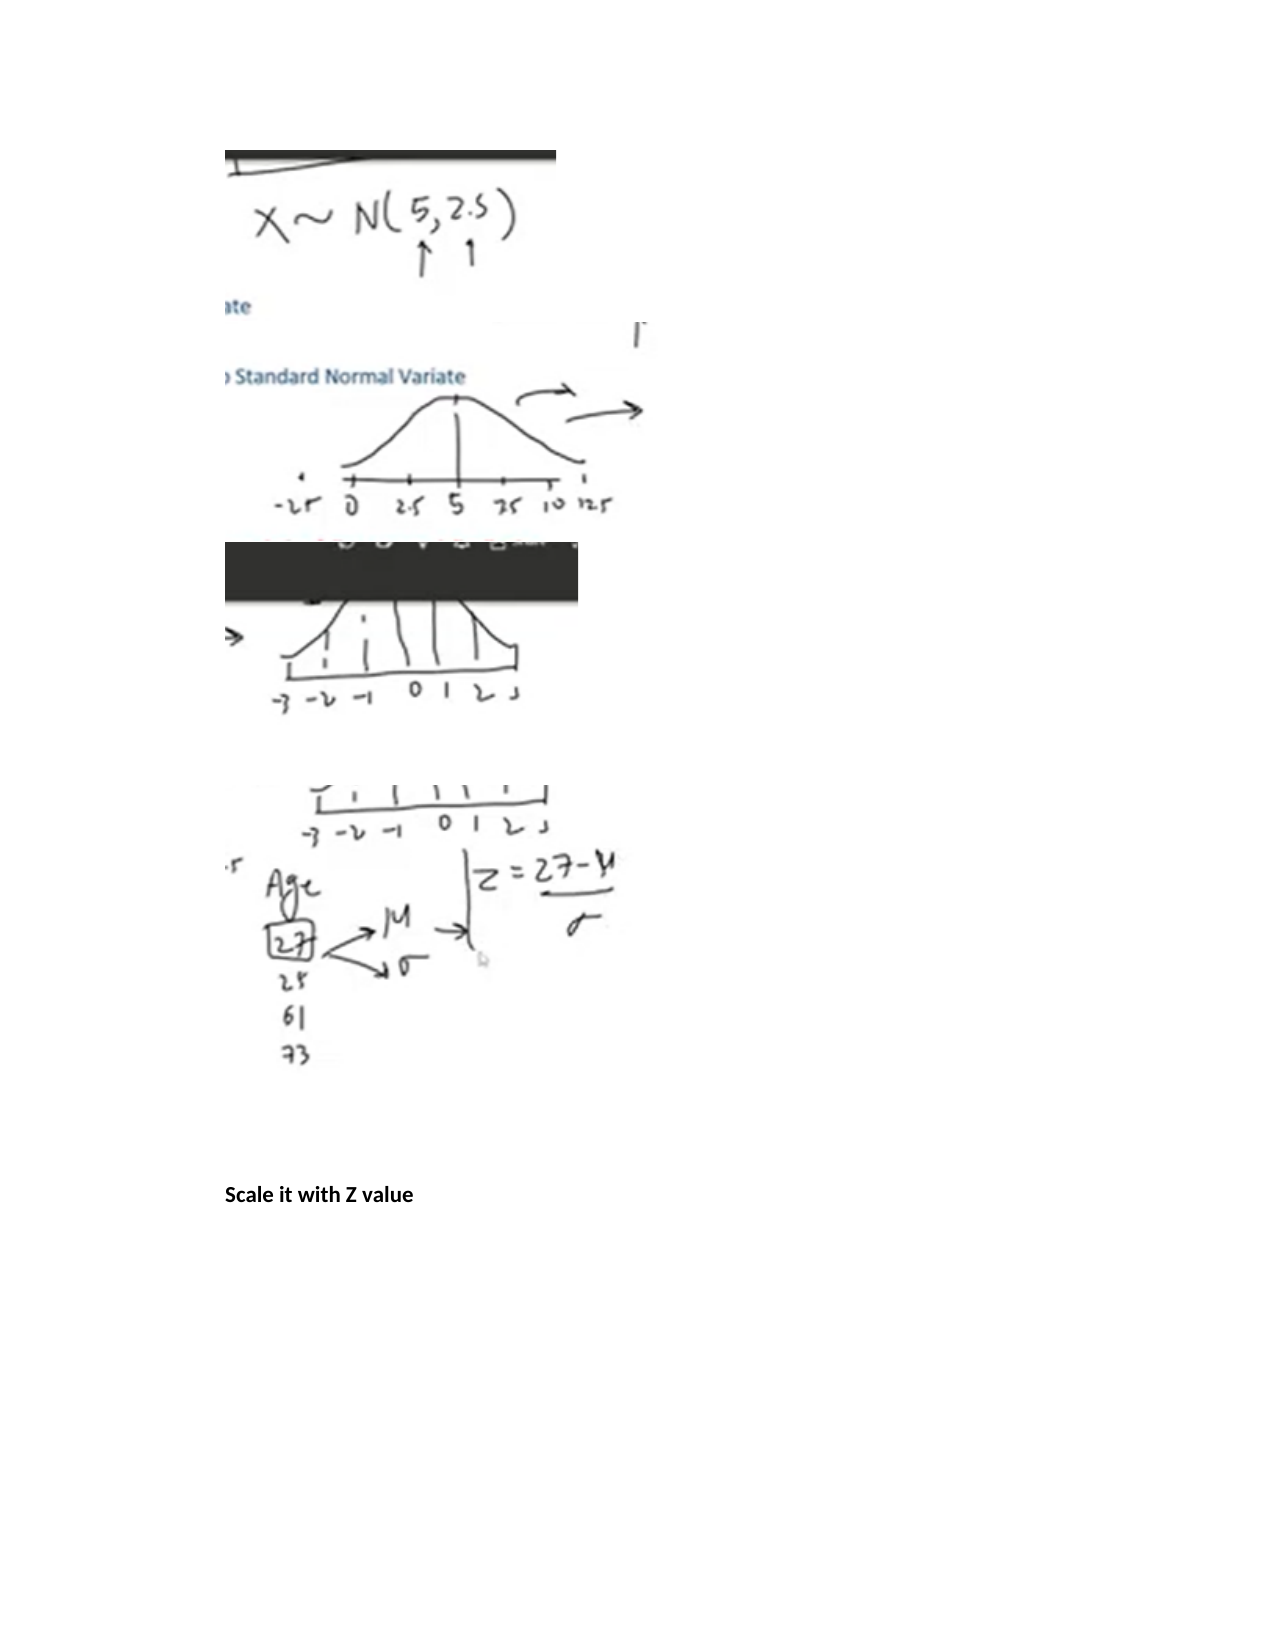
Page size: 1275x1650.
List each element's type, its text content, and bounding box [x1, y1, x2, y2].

picture [225, 785, 674, 1179]
picture [225, 322, 665, 541]
picture [225, 542, 579, 784]
list Scale it with Z value [225, 1180, 1125, 1208]
picture [225, 150, 557, 321]
